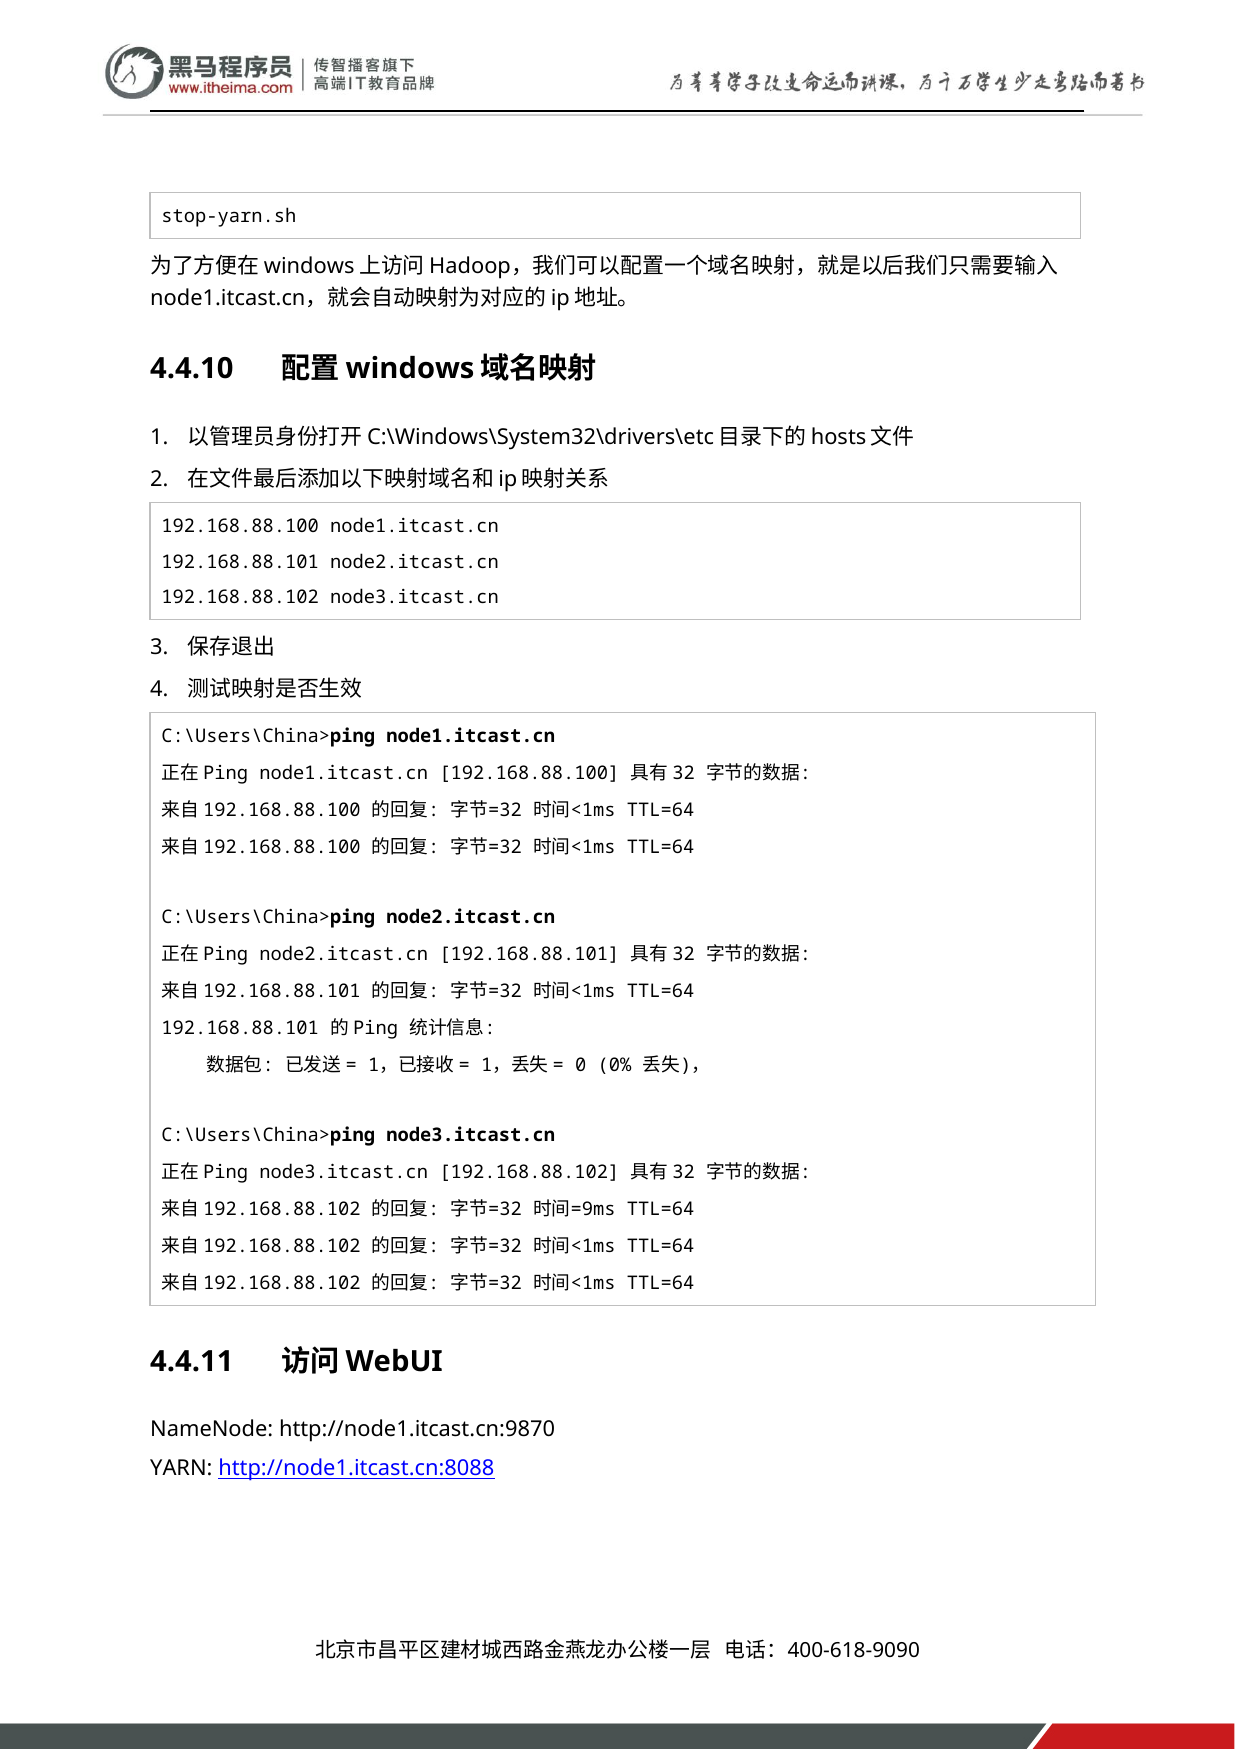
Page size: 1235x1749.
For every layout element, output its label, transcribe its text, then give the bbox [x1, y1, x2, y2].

text YARN: http://node1.itcast.cn:8088 [150, 1452, 1084, 1482]
table_header 192.168.88.100 node1.itcast.cn 192.168.88.101 node2.itcast.cn 192.168.88.102 node3.itcast.cn [151, 503, 1080, 618]
picture [0, 1664, 1235, 1749]
text NameNode: http://node1.itcast.cn:9870 [150, 1413, 1084, 1443]
list 在文件最后添加以下映射域名和ip映射关系 [150, 461, 1084, 492]
subtitle 配置windows域名映射 [150, 344, 1084, 387]
subtitle 访问WebUI [150, 1338, 1084, 1380]
table_header C:\Users\China>ping node1.itcast.cn 正在 Ping node1.itcast.cn [192.168.88.100] 具有 32 字节的数据: 来自 192.168.88.100 的回复: 字节=32 时间<1ms TTL=64 来自 192.168.88.100 的回复: 字节=32 时间<1ms TTL=64 C:\Users\China>ping node2.itcast.cn 正在 Ping node2.itcast.cn [192.168.88.101] 具有 32 字节的数据: 来自 192.168.88.101 的回复: 字节=32 时间<1ms TTL=64 192.168.88.101 的 Ping 统计信息: 数据包: 已发送 = 1，已接收 = 1，丢失 = 0 (0% 丢失)， C:\Users\China>ping node3.itcast.cn 正在 Ping node3.itcast.cn [192.168.88.102] 具有 32 字节的数据: 来自 192.168.88.102 的回复: 字节=32 时间=9ms TTL=64 来自 192.168.88.102 的回复: 字节=32 时间<1ms TTL=64 来自 192.168.88.102 的回复: 字节=32 时间<1ms TTL=64 [151, 713, 1095, 1304]
picture [0, 0, 1235, 123]
list 以管理员身份打开C:\Windows\System32\drivers\etc目录下的hosts文件 [150, 419, 1084, 451]
list 保存退出 [150, 629, 1084, 661]
text 为了方便在windows上访问Hadoop，我们可以配置一个域名映射，就是以后我们只需要输入node1.itcast.cn，就会自动映射为对应的ip地址。 [150, 248, 1084, 312]
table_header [151, 193, 1080, 237]
list 测试映射是否生效 [150, 671, 1084, 702]
